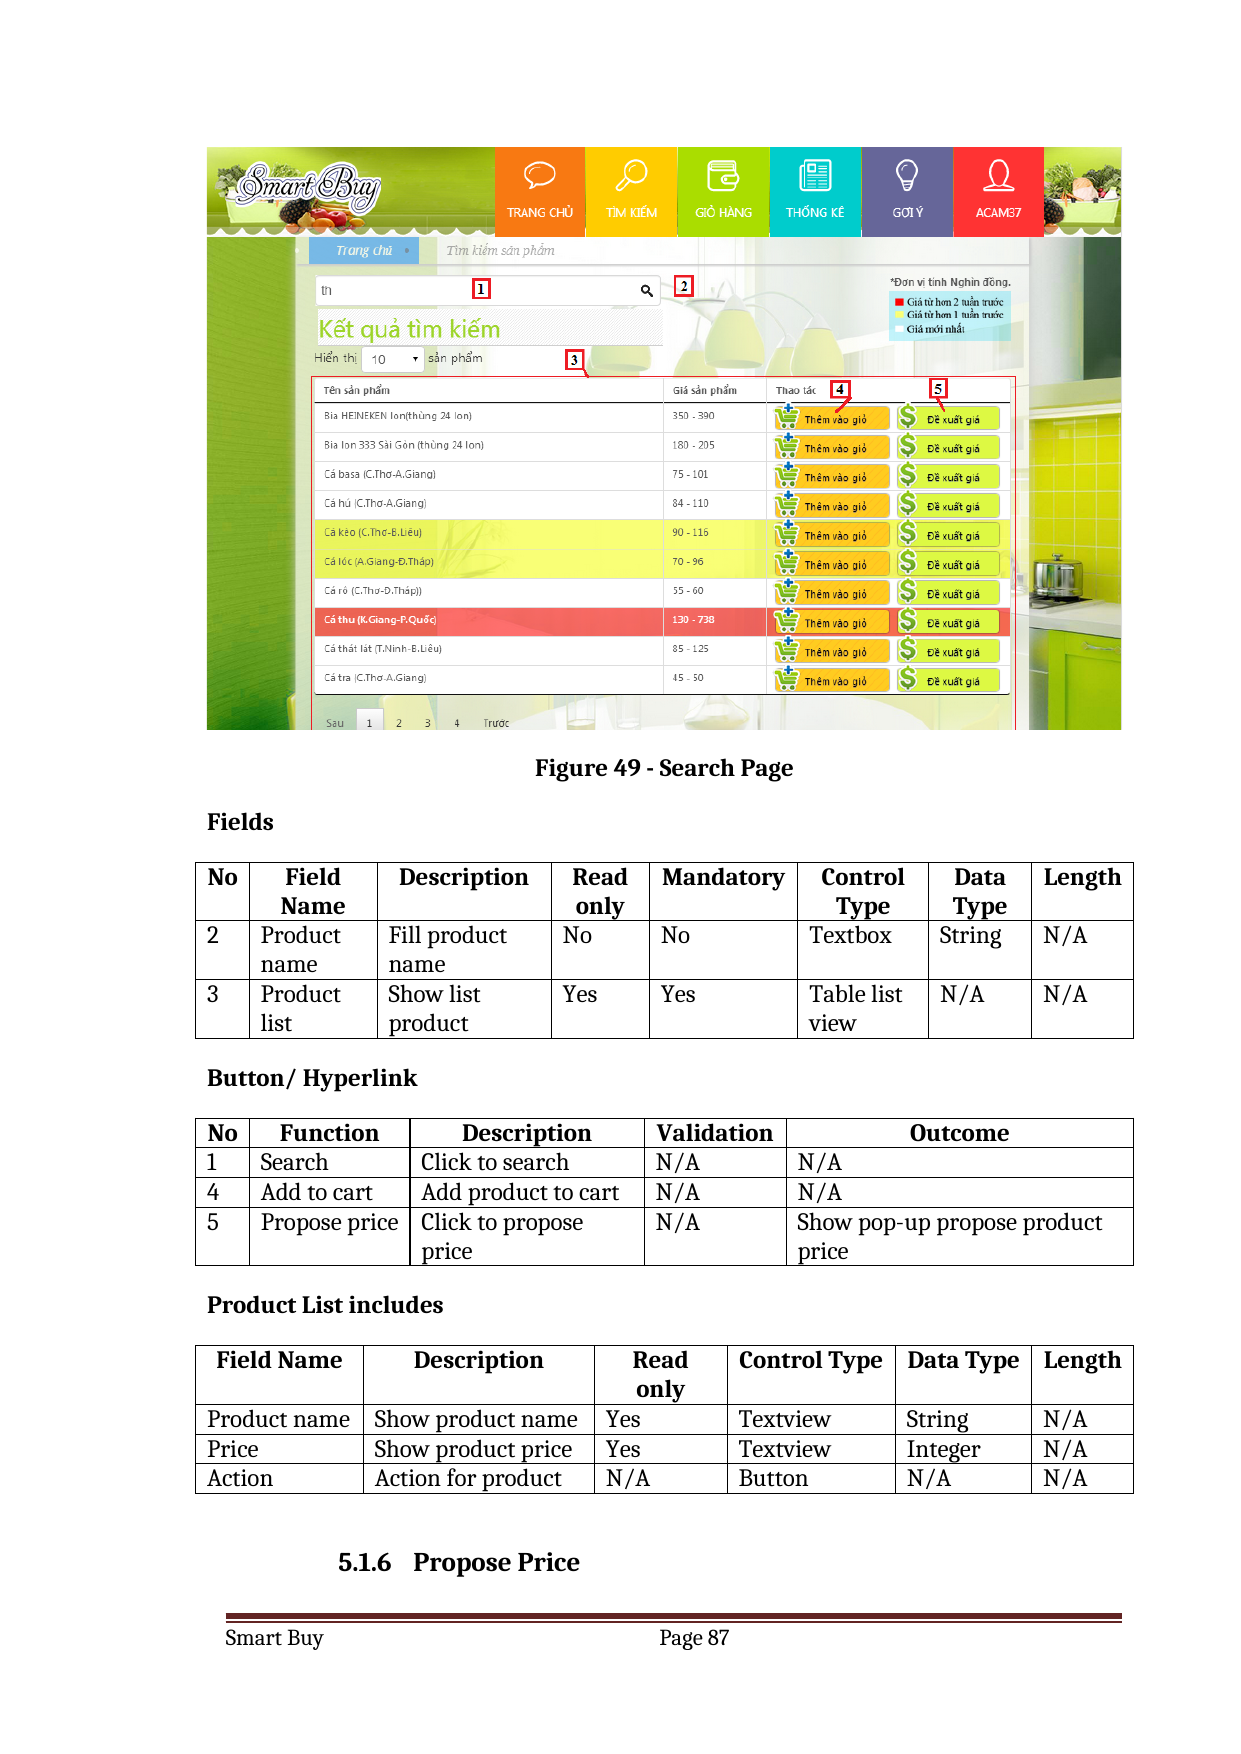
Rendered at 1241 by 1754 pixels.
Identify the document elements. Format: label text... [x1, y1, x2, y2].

text Fields [207, 808, 1122, 837]
subtitle Propose Price [338, 1547, 1122, 1578]
text Product List includes [207, 1291, 1122, 1320]
table_header Mandatory [650, 863, 797, 920]
table_header Read only [595, 1346, 727, 1404]
table_header Description [378, 863, 551, 920]
table_header Control Type [728, 1346, 895, 1404]
table_cell 4 [196, 1178, 249, 1207]
table_cell Yes [552, 980, 649, 1037]
table_cell Yes [595, 1435, 727, 1463]
table_cell N/A [787, 1148, 1133, 1177]
table_cell 2 [196, 921, 249, 979]
table_cell Show pop-up propose product price [787, 1208, 1133, 1265]
table_cell Search [250, 1148, 409, 1177]
table_cell No [650, 921, 797, 979]
table_header Data Type [896, 1346, 1031, 1404]
table_cell N/A [787, 1178, 1133, 1207]
table_cell Show list product [378, 980, 551, 1037]
table_cell Add product to cart [411, 1178, 644, 1207]
table_cell N/A [645, 1178, 786, 1207]
table_cell Textview [728, 1435, 895, 1463]
text Button/ Hyperlink [207, 1063, 1122, 1092]
table_cell Propose price [250, 1208, 409, 1265]
table_cell String [929, 921, 1031, 979]
table_cell No [552, 921, 649, 979]
table_header No [196, 863, 249, 920]
table_cell Fill product name [378, 921, 551, 979]
table_cell 3 [196, 980, 249, 1037]
table_cell Yes [650, 980, 797, 1037]
table_header Data Type [929, 863, 1031, 920]
table_cell Click to propose price [411, 1208, 644, 1265]
picture [206, 147, 1123, 730]
table_cell Show product price [364, 1435, 594, 1463]
table_header Function [250, 1119, 409, 1147]
table_cell 1 [196, 1148, 249, 1177]
table_header Outcome [787, 1119, 1133, 1147]
table_header Field Name [250, 863, 377, 920]
table_cell Action [196, 1464, 363, 1493]
table_cell N/A [1032, 980, 1133, 1037]
table_header Length [1032, 1346, 1133, 1404]
table_cell Textview [728, 1405, 895, 1433]
text Figure 49 - Search Page [207, 754, 1122, 783]
table_cell N/A [595, 1464, 727, 1493]
table_cell N/A [896, 1464, 1031, 1493]
table_cell N/A [1032, 1464, 1133, 1493]
table_cell Click to search [411, 1148, 644, 1177]
table_header Description [364, 1346, 594, 1404]
table_cell N/A [645, 1208, 786, 1265]
table_cell 5 [196, 1208, 249, 1265]
table_cell N/A [929, 980, 1031, 1037]
table_header Length [1032, 863, 1133, 920]
table_cell Integer [896, 1435, 1031, 1463]
table_cell Button [728, 1464, 895, 1493]
table_header Description [411, 1119, 644, 1147]
table_header Validation [645, 1119, 786, 1147]
table_cell Table list view [798, 980, 928, 1037]
table_cell Show product name [364, 1405, 594, 1433]
table_header Field Name [196, 1346, 363, 1404]
table_cell N/A [1032, 921, 1133, 979]
table_cell Yes [595, 1405, 727, 1433]
table_cell Product name [196, 1405, 363, 1433]
table_cell Textbox [798, 921, 928, 979]
table_cell Product list [250, 980, 377, 1037]
table_header Control Type [798, 863, 928, 920]
table_cell Product name [250, 921, 377, 979]
table_cell String [896, 1405, 1031, 1433]
table_header Read only [552, 863, 649, 920]
table_cell N/A [1032, 1405, 1133, 1433]
table_cell Action for product [364, 1464, 594, 1493]
table_cell N/A [1032, 1435, 1133, 1463]
table_cell Price [196, 1435, 363, 1463]
table_cell Add to cart [250, 1178, 409, 1207]
table_cell N/A [645, 1148, 786, 1177]
table_header No [196, 1119, 249, 1147]
